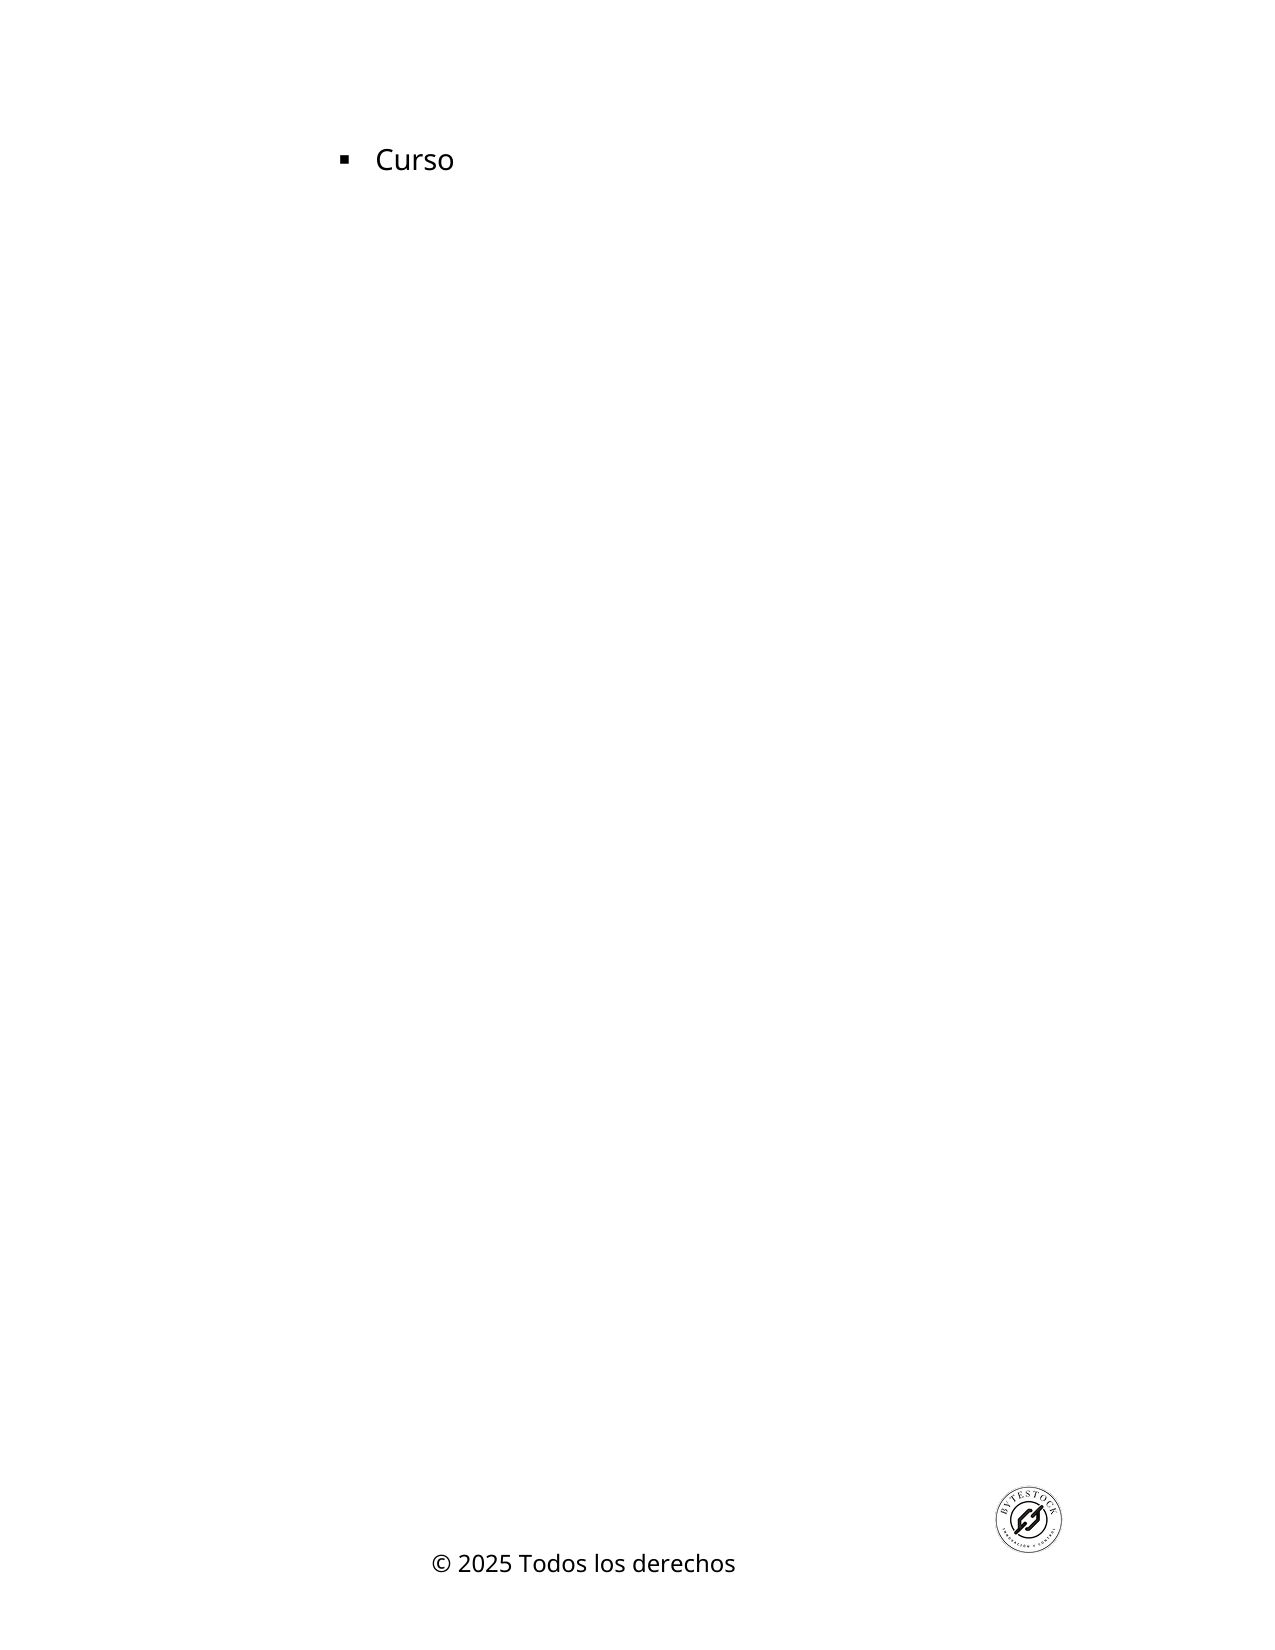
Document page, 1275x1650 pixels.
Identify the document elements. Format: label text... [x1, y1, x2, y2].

picture [994, 1485, 1063, 1554]
list Curso [338, 139, 1275, 179]
